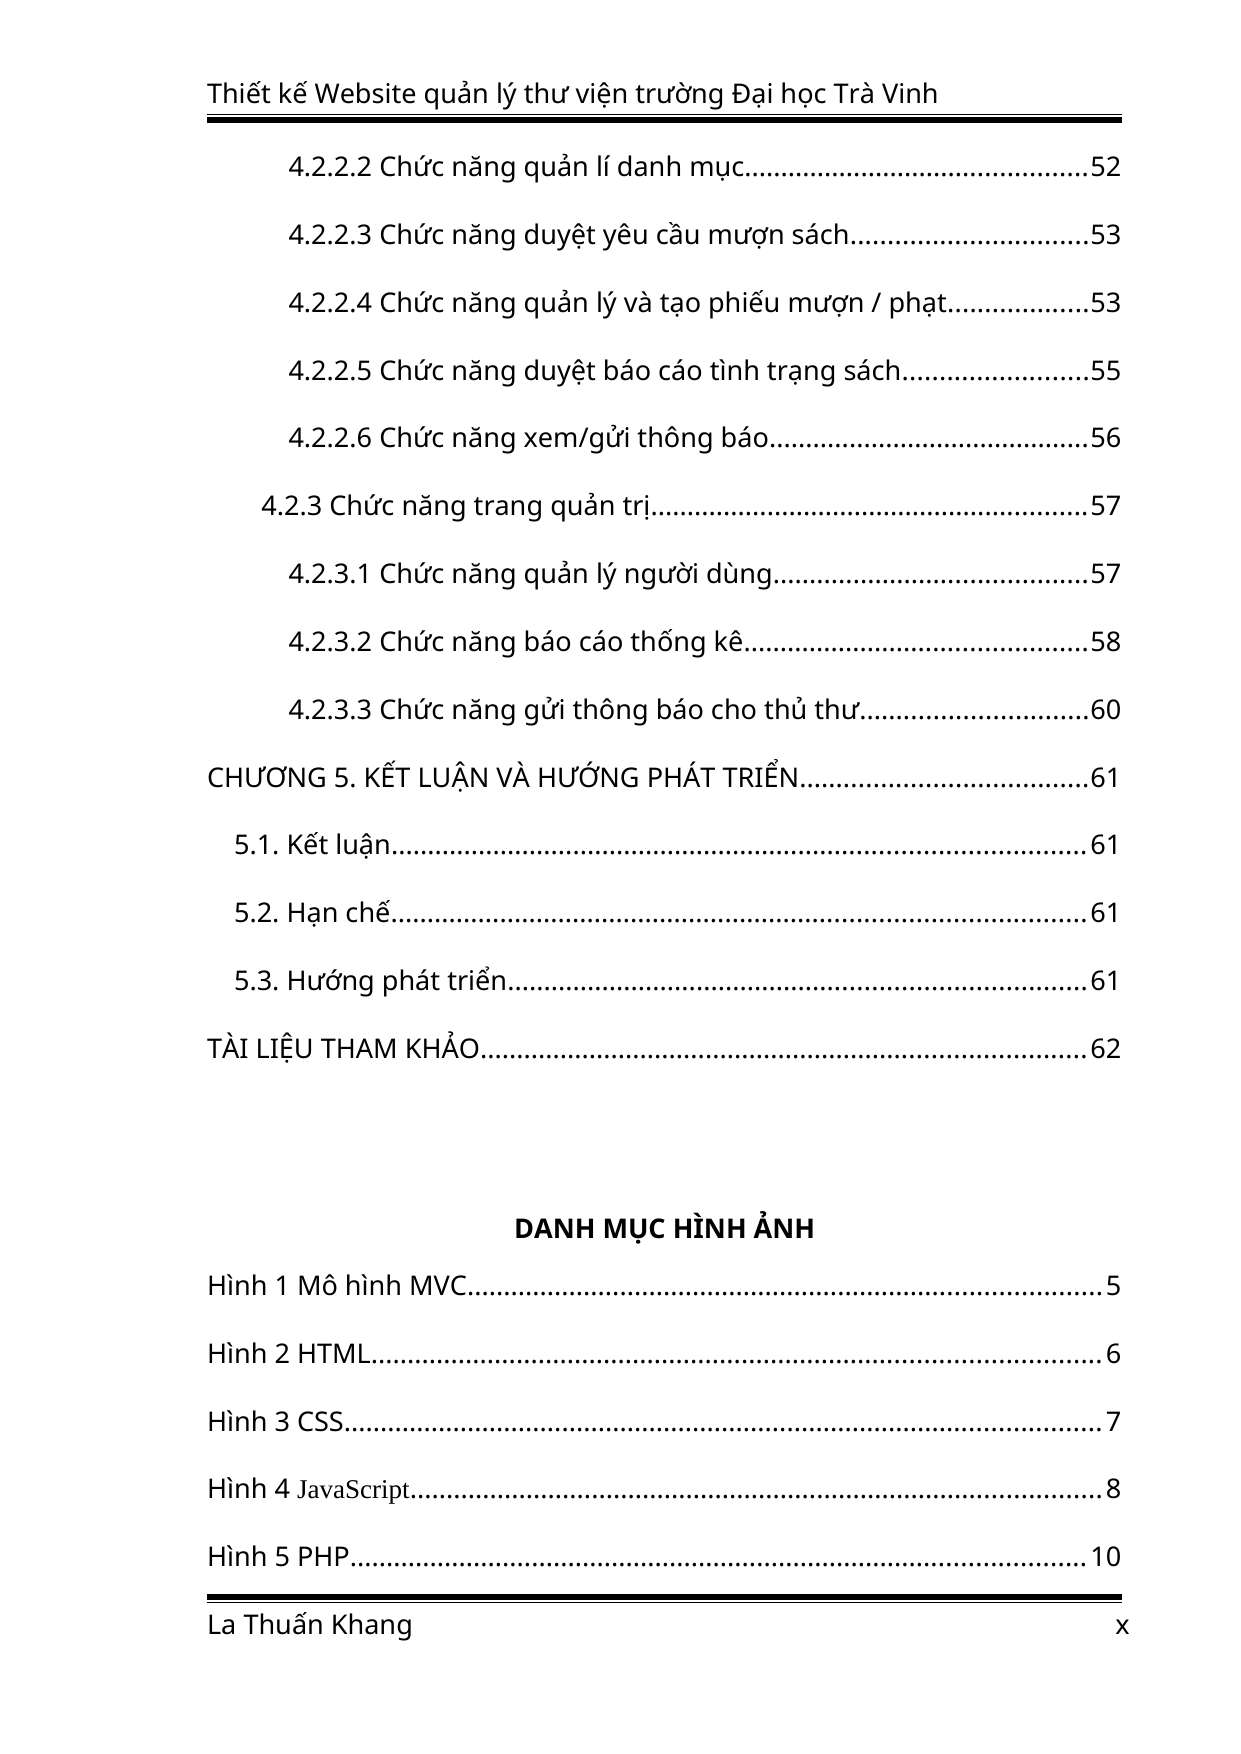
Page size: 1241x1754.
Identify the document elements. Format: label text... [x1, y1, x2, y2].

text 4.2.3.1 Chức năng quản lý người dùng 57 [288, 554, 1122, 591]
text 4.2.2.3 Chức năng duyệt yêu cầu mượn sách 53 [288, 216, 1122, 252]
text Hình 2 HTML 6 [207, 1334, 1122, 1371]
text 4.2.3 Chức năng trang quản trị 57 [261, 487, 1122, 524]
text Hình 5 PHP 10 [207, 1538, 1122, 1574]
text Hình 1 Mô hình MVC 5 [207, 1266, 1122, 1303]
text 5.3. Hướng phát triển 61 [234, 961, 1122, 998]
text 4.2.2.4 Chức năng quản lý và tạo phiếu mượn / phạt 53 [288, 283, 1122, 320]
text CHƯƠNG 5. KẾT LUẬN VÀ HƯỚNG PHÁT TRIỂN 61 [207, 758, 1122, 795]
text 4.2.2.6 Chức năng xem/gửi thông báo 56 [288, 419, 1122, 456]
text Hình 3 CSS 7 [207, 1402, 1122, 1439]
text DANH MỤC HÌNH ẢNH [207, 1210, 1122, 1247]
text 5.1. Kết luận 61 [234, 826, 1122, 863]
text 4.2.2.5 Chức năng duyệt báo cáo tình trạng sách 55 [288, 351, 1122, 388]
text 4.2.2.2 Chức năng quản lí danh mục 52 [288, 148, 1122, 184]
text 4.2.3.2 Chức năng báo cáo thống kê 58 [288, 622, 1122, 659]
text Hình 4 JavaScript 8 [207, 1470, 1122, 1507]
text 4.2.3.3 Chức năng gửi thông báo cho thủ thư 60 [288, 690, 1122, 727]
text TÀI LIỆU THAM KHẢO 62 [207, 1029, 1122, 1066]
text 5.2. Hạn chế 61 [234, 894, 1122, 931]
